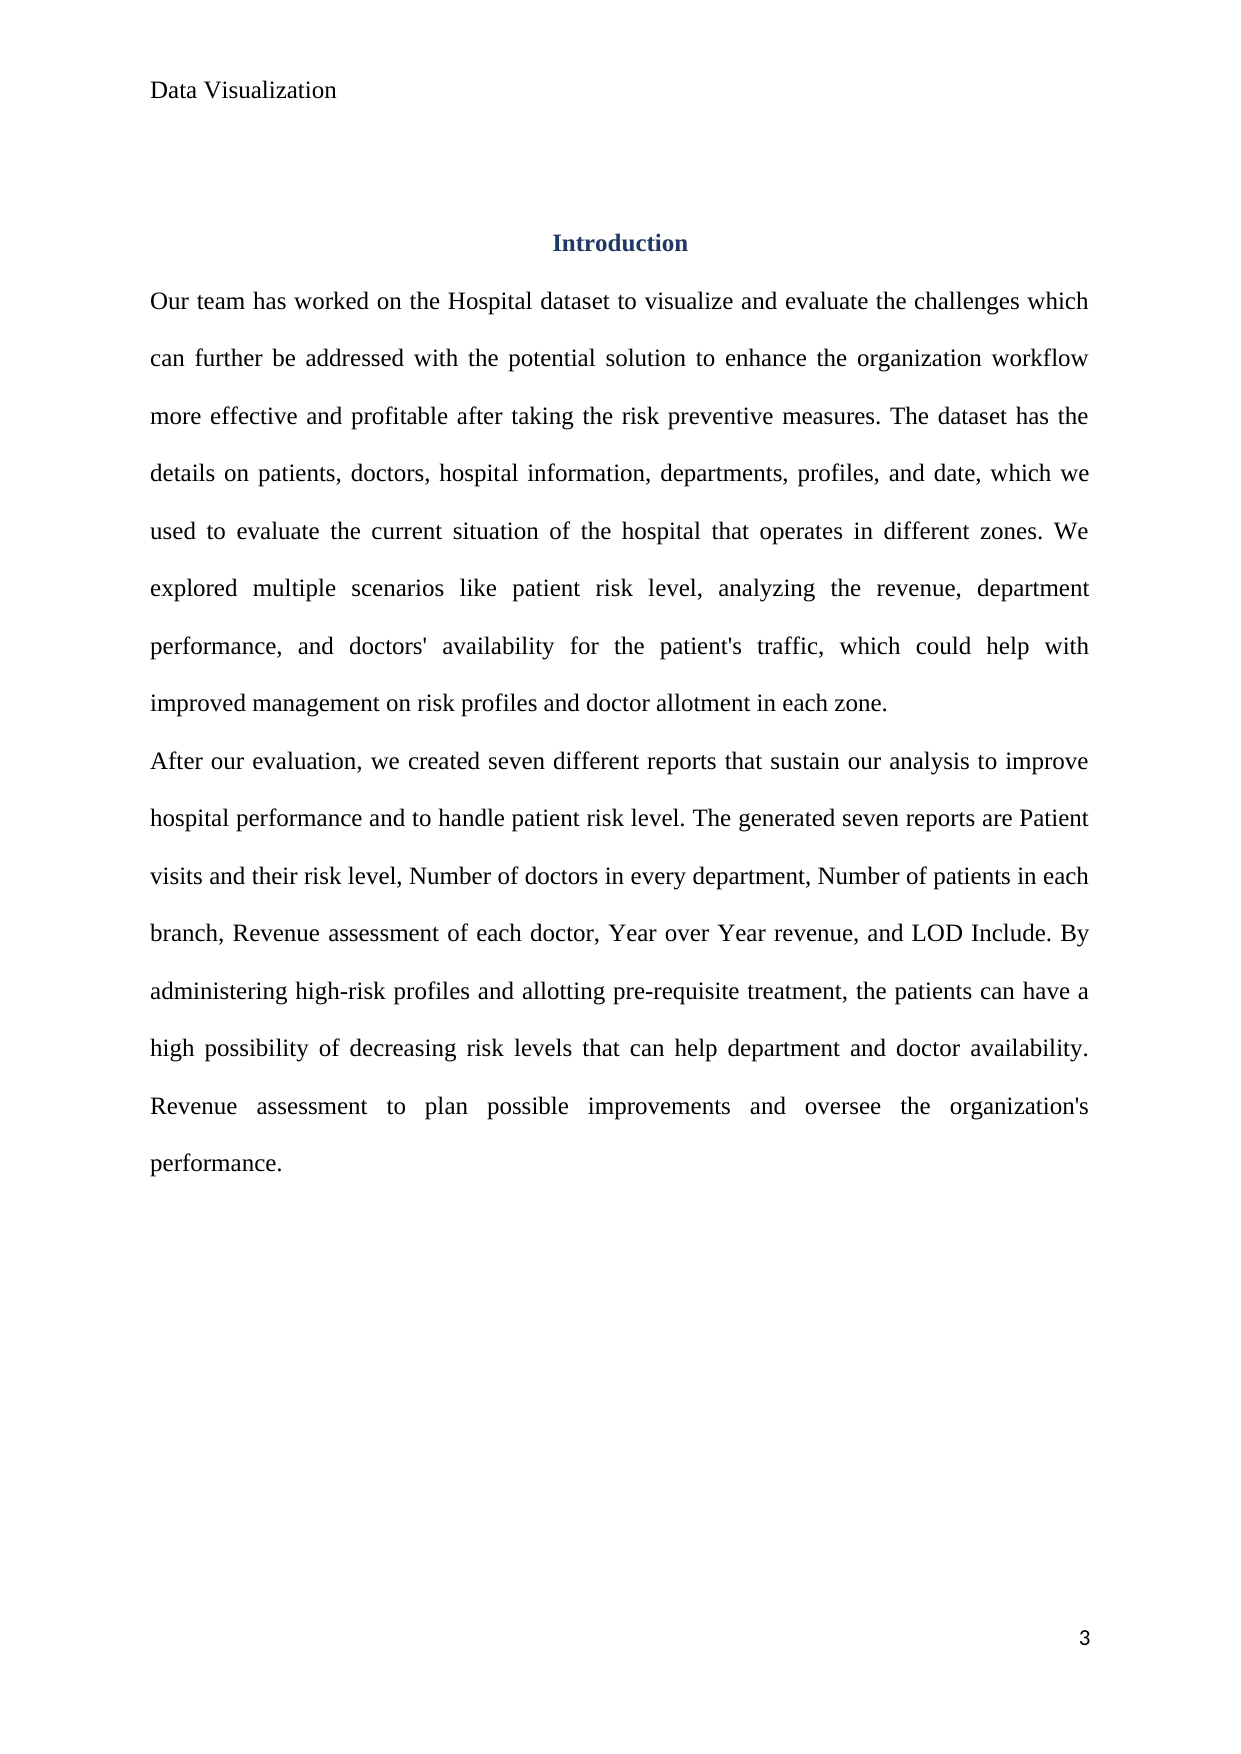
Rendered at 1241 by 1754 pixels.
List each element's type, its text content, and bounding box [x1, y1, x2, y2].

text After our evaluation, we created seven different reports that sustain our analysis to improve hospital performance and to handle patient risk level. The generated seven reports are Patient visits and their risk level, Number of doctors in every department, Number of patients in each branch, Revenue assessment of each doctor, Year over Year revenue, and LOD Include. By administering high-risk profiles and allotting pre-requisite treatment, the patients can have a high possibility of decreasing risk levels that can help department and doctor availability. Revenue assessment to plan possible improvements and oversee the organization's performance. [150, 746, 1090, 1177]
subtitle Introduction [150, 228, 1090, 257]
text Our team has worked on the Hospital dataset to visualize and evaluate the challenges which can further be addressed with the potential solution to enhance the organization workflow more effective and profitable after taking the risk preventive measures. The dataset has the details on patients, doctors, hospital information, departments, profiles, and date, which we used to evaluate the current situation of the hospital that operates in different zones. We explored multiple scenarios like patient risk level, analyzing the revenue, department performance, and doctors' availability for the patient's traffic, which could help with improved management on risk profiles and doctor allotment in each zone. [150, 286, 1090, 717]
